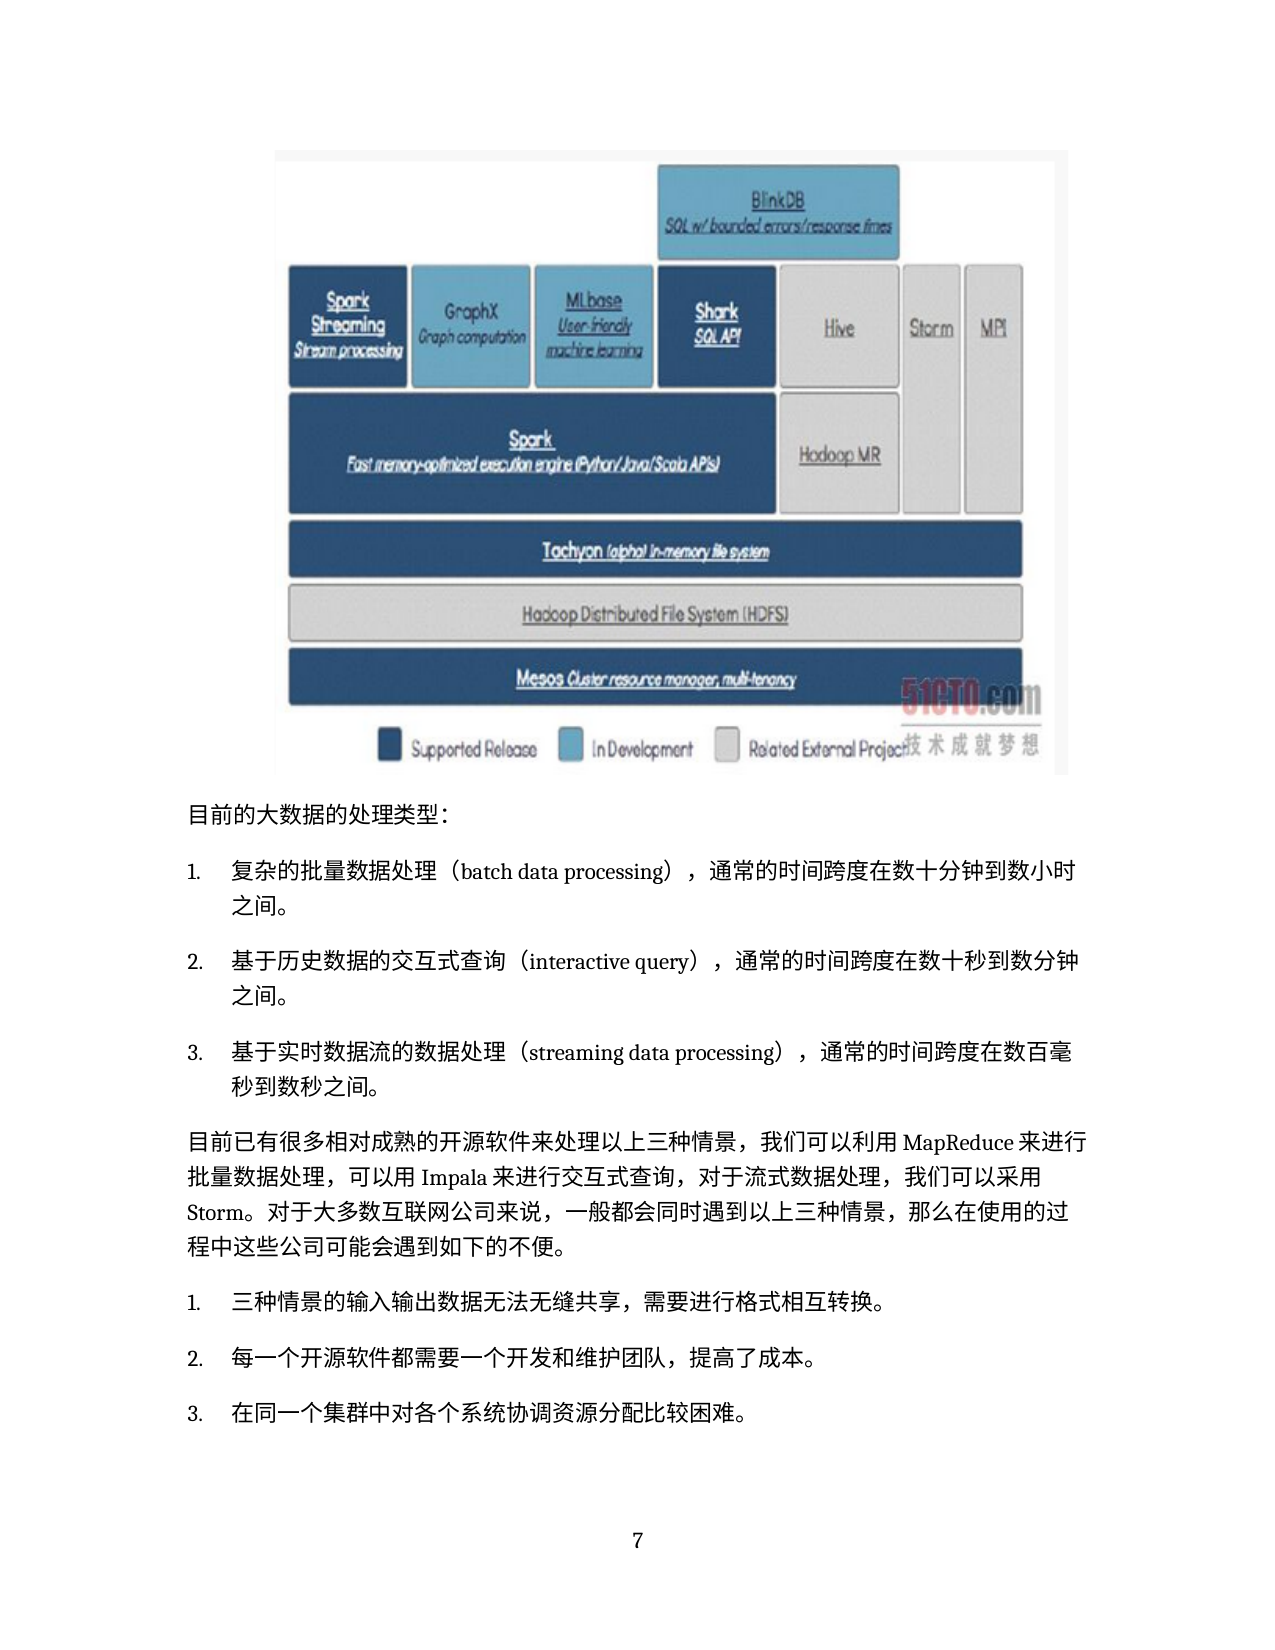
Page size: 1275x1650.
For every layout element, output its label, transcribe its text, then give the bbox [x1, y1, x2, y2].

text 目前已有很多相对成熟的开源软件来处理以上三种情景，我们可以利用MapReduce来进行批量数据处理，可以用Impala来进行交互式查询，对于流式数据处理，我们可以采用Storm。对于大多数互联网公司来说，一般都会同时遇到以上三种情景，那么在使用的过程中这些公司可能会遇到如下的不便。 [187, 1124, 1087, 1262]
text 目前的大数据的处理类型： [187, 797, 1087, 830]
list 每一个开源软件都需要一个开发和维护团队，提高了成本。 [187, 1339, 1087, 1373]
list 在同一个集群中对各个系统协调资源分配比较困难。 [187, 1395, 1087, 1428]
list 基于历史数据的交互式查询（interactive query），通常的时间跨度在数十秒到数分钟之间。 [187, 943, 1087, 1011]
list 三种情景的输入输出数据无法无缝共享，需要进行格式相互转换。 [187, 1284, 1087, 1317]
picture [274, 150, 1069, 775]
list 基于实时数据流的数据处理（streaming data processing），通常的时间跨度在数百毫秒到数秒之间。 [187, 1033, 1087, 1102]
list 复杂的批量数据处理（batch data processing），通常的时间跨度在数十分钟到数小时之间。 [187, 853, 1087, 921]
